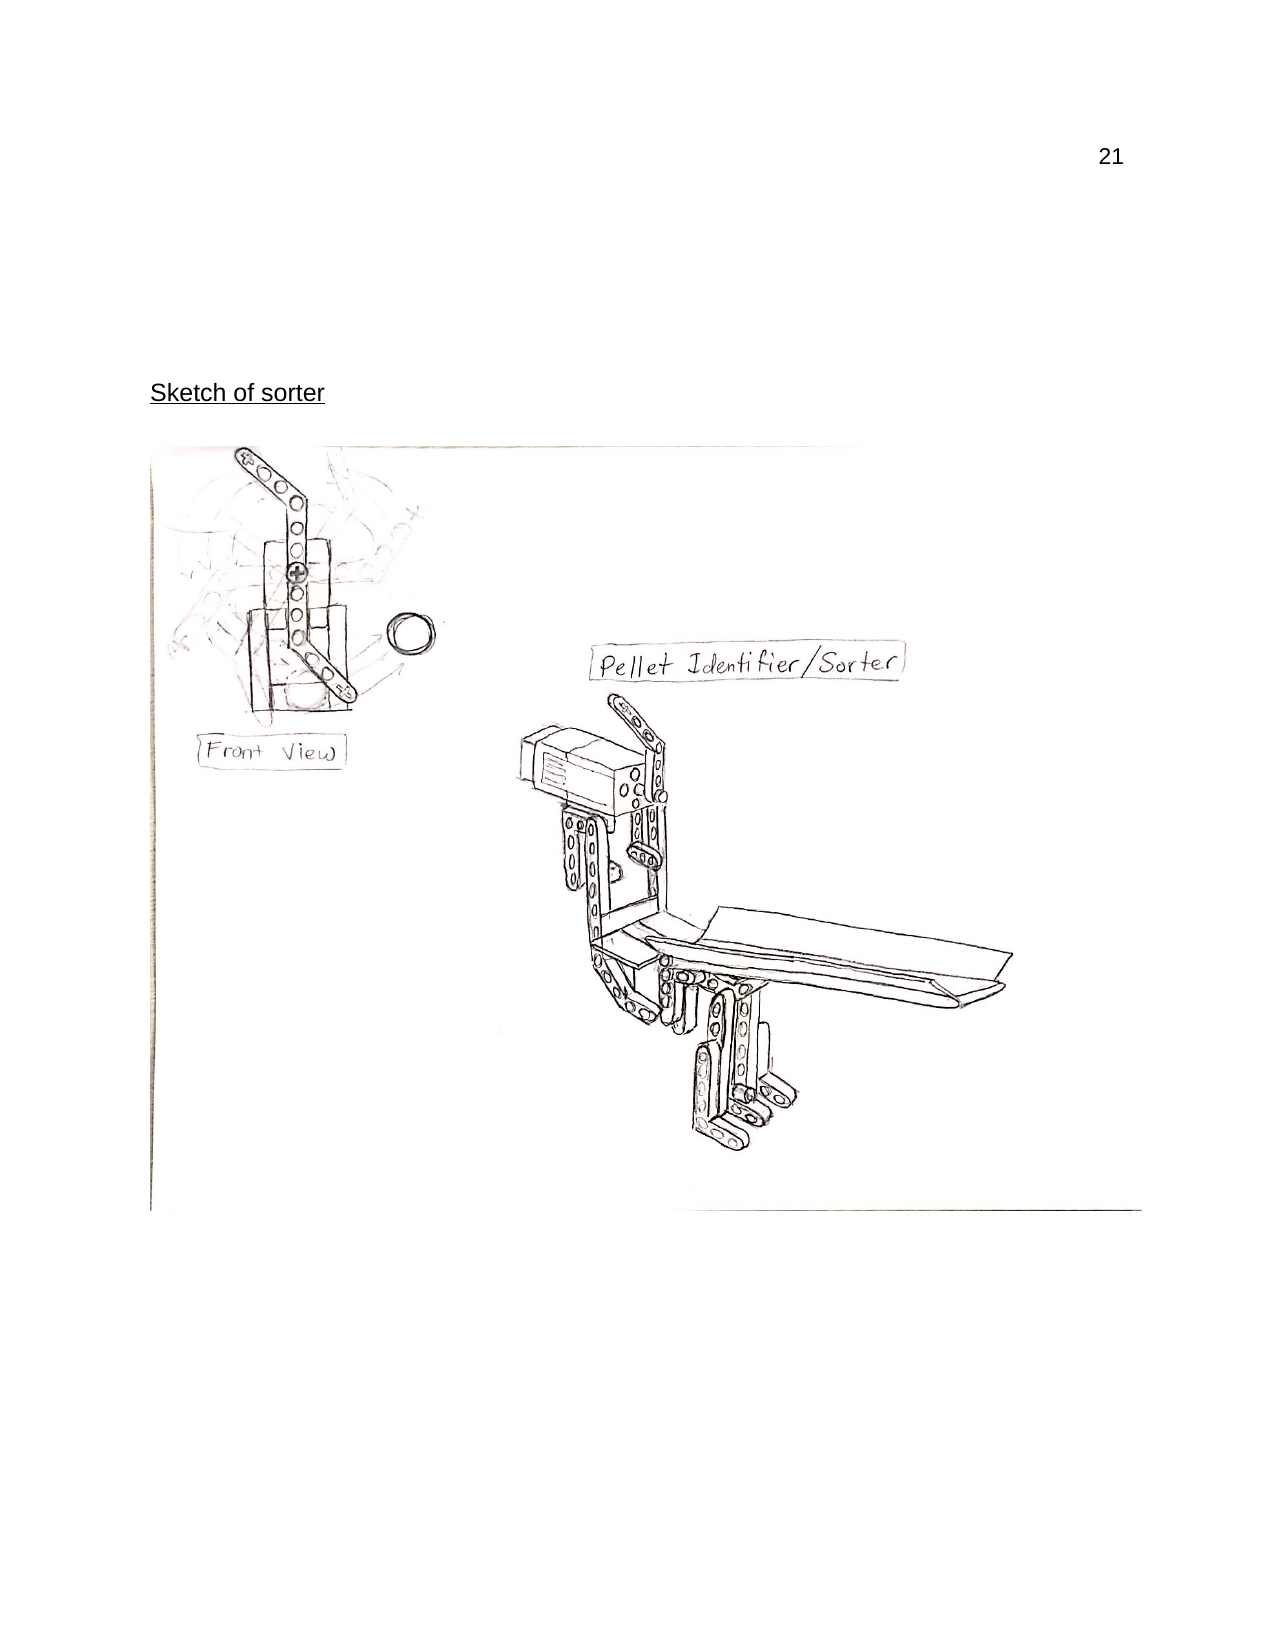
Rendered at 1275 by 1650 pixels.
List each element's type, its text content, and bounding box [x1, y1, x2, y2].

text Sketch of sorter [150, 378, 1142, 406]
picture [150, 446, 1142, 1211]
